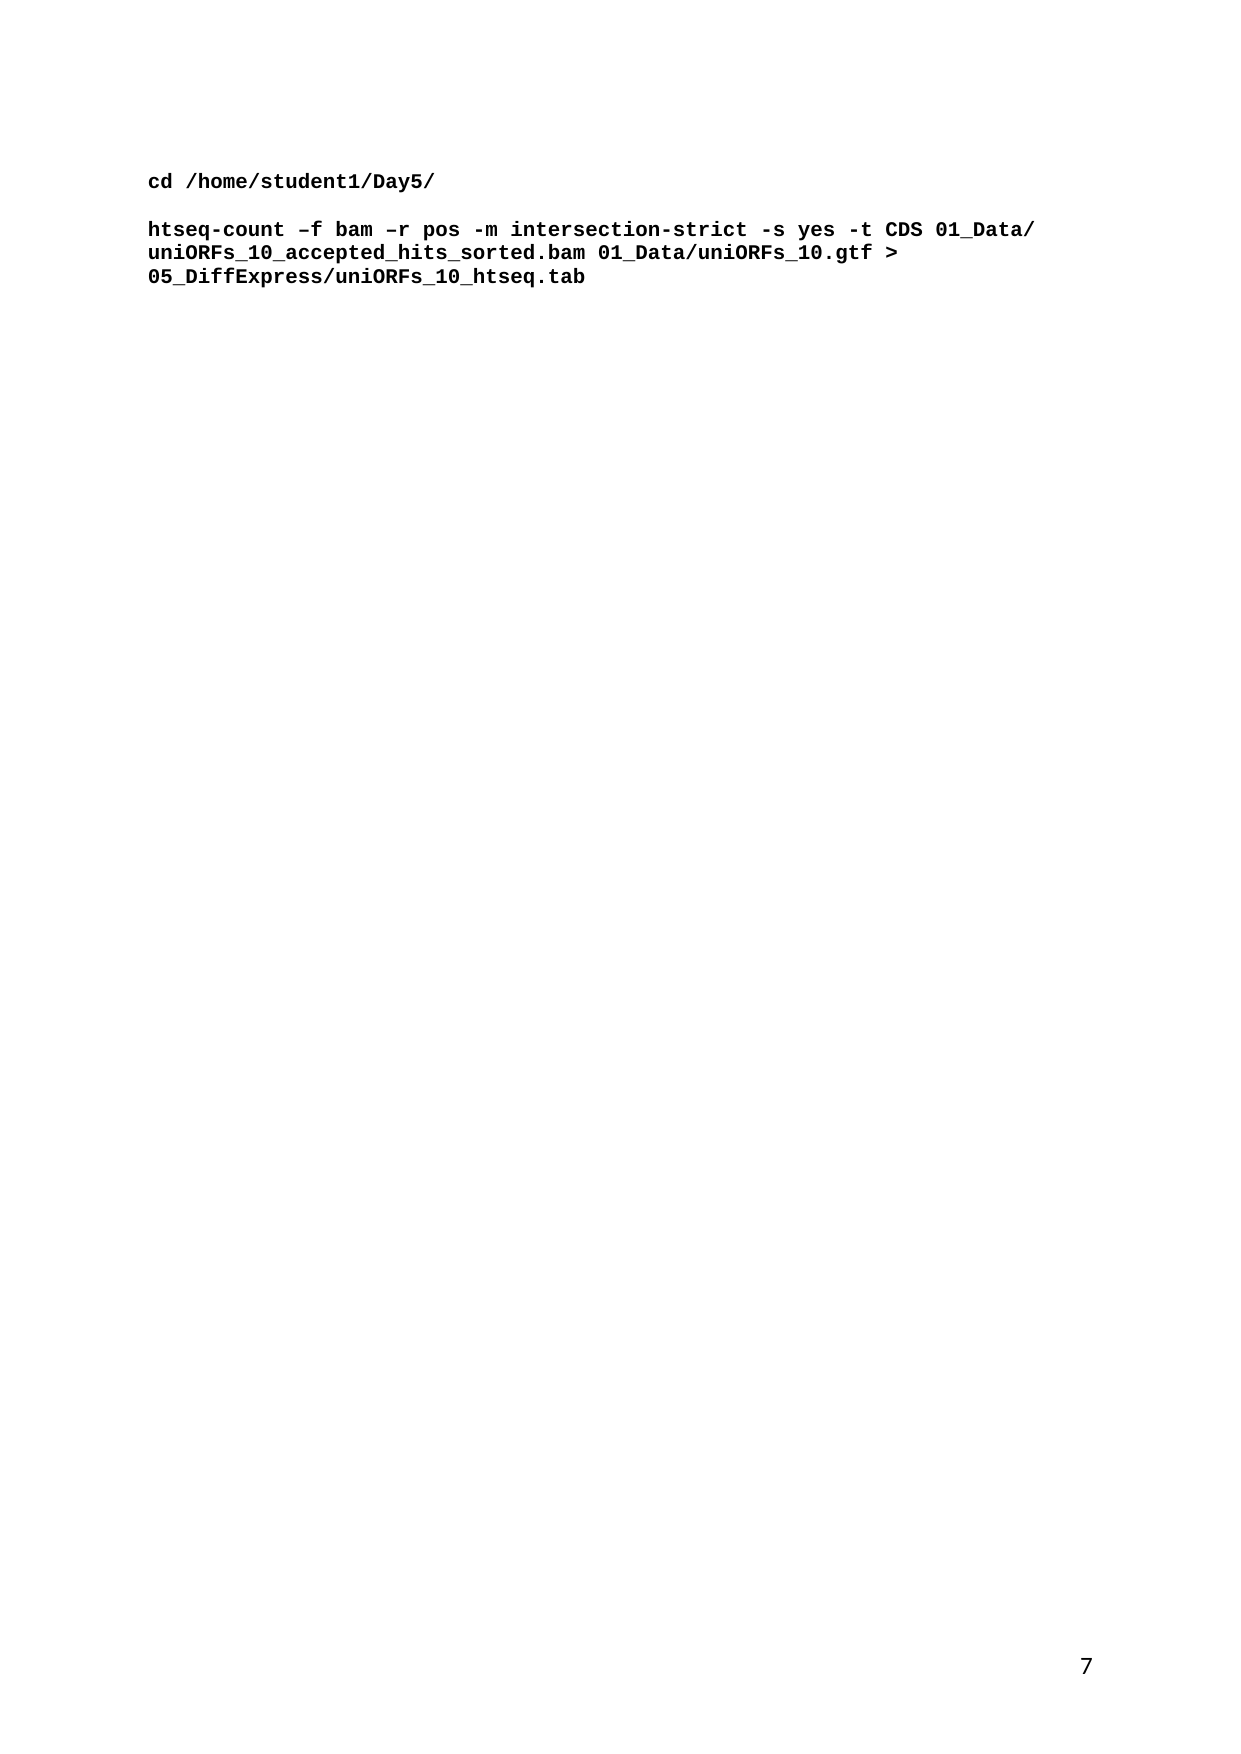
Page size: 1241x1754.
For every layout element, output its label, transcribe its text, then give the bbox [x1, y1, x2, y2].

text htseq-count –f bam –r pos -m intersection-strict -s yes -t CDS 01_Data/ uniORFs_10_accepted_hits_sorted.bam 01_Data/uniORFs_10.gtf > 05_DiffExpress/uniORFs_10_htseq.tab [148, 218, 1093, 289]
text cd /home/student1/Day5/ [148, 171, 1093, 195]
